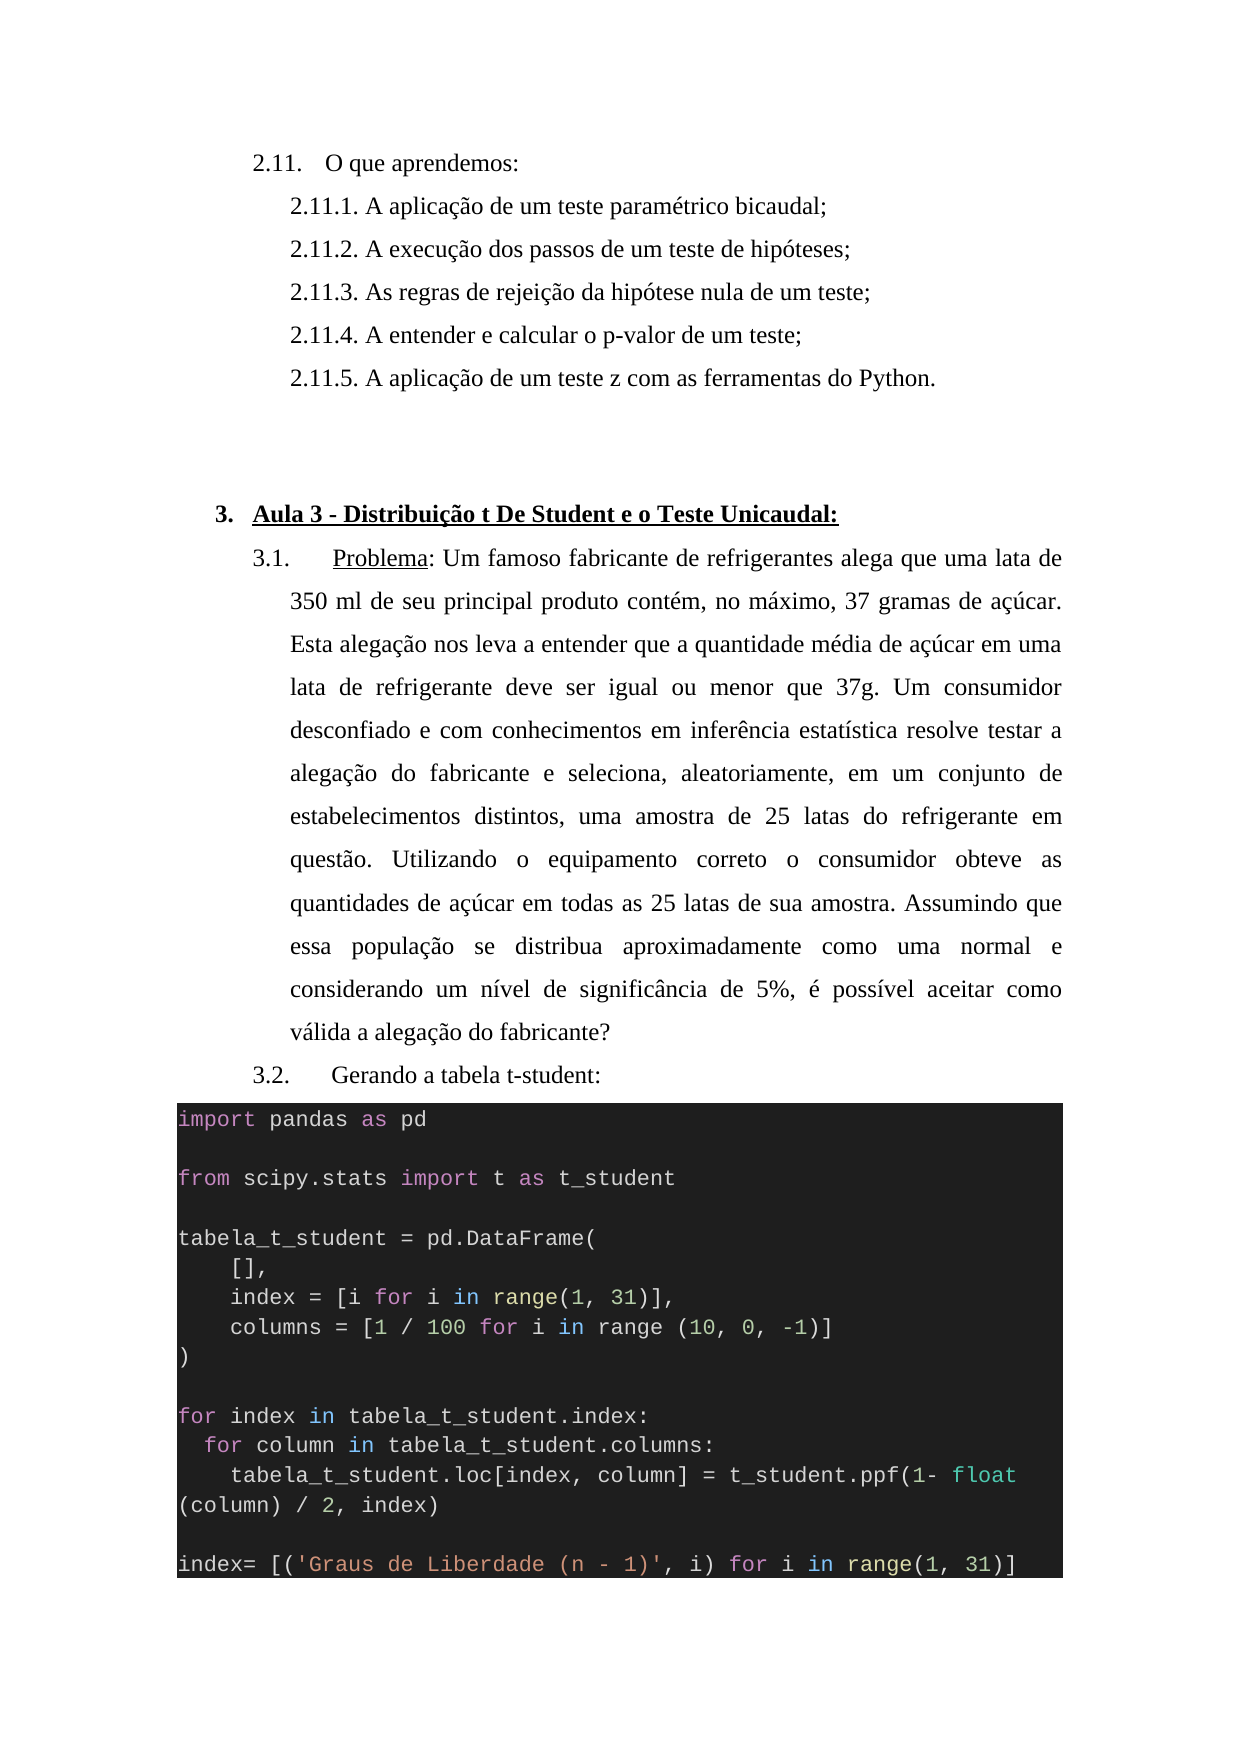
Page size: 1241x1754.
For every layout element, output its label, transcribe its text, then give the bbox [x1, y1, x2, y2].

text tabela_t_student.loc[index, column] = t_student.ppf(1- float (column) / 2, index) [177, 1459, 1063, 1519]
text [], [177, 1252, 1063, 1281]
text ) [177, 1341, 1063, 1370]
text index = [i for i in range(1, 31)], [177, 1281, 1063, 1311]
list Aula 3 - Distribuição t De Student e o Teste Unicaudal: [215, 499, 1063, 528]
list Gerando a tabela t-student: [252, 1060, 1063, 1089]
list As regras de rejeição da hipótese nula de um teste; [290, 277, 1063, 306]
list O que aprendemos: [252, 148, 1063, 176]
list Problema: Um famoso fabricante de refrigerantes alega que uma lata de 350 ml de seu principal produto contém, no máximo, 37 gramas de açúcar. Esta alegação nos leva a entender que a quantidade média de açúcar em uma lata de refrigerante deve ser igual ou menor que 37g. Um consumidor desconfiado e com conhecimentos em inferência estatística resolve testar a alegação do fabricante e seleciona, aleatoriamente, em um conjunto de estabelecimentos distintos, uma amostra de 25 latas do refrigerante em questão. Utilizando o equipamento correto o consumidor obteve as quantidades de açúcar em todas as 25 latas de sua amostra. Assumindo que essa população se distribua aproximadamente como uma normal e considerando um nível de significância de 5%, é possível aceitar como válida a alegação do fabricante? [252, 543, 1063, 1046]
text from scipy.stats import t as t_student [177, 1163, 1063, 1192]
list A execução dos passos de um teste de hipóteses; [290, 234, 1063, 263]
text tabela_t_student = pd.DataFrame( [177, 1222, 1063, 1252]
text columns = [1 / 100 for i in range (10, 0, -1)] [177, 1311, 1063, 1341]
text for column in tabela_t_student.columns: [177, 1430, 1063, 1459]
text index= [('Graus de Liberdade (n - 1)', i) for i in range(1, 31)] [177, 1548, 1063, 1578]
text import pandas as pd [177, 1103, 1063, 1133]
list A entender e calcular o p-valor de um teste; [290, 320, 1063, 349]
list A aplicação de um teste paramétrico bicaudal; [290, 191, 1063, 219]
text for index in tabela_t_student.index: [177, 1400, 1063, 1430]
list A aplicação de um teste z com as ferramentas do Python. [290, 363, 1063, 392]
